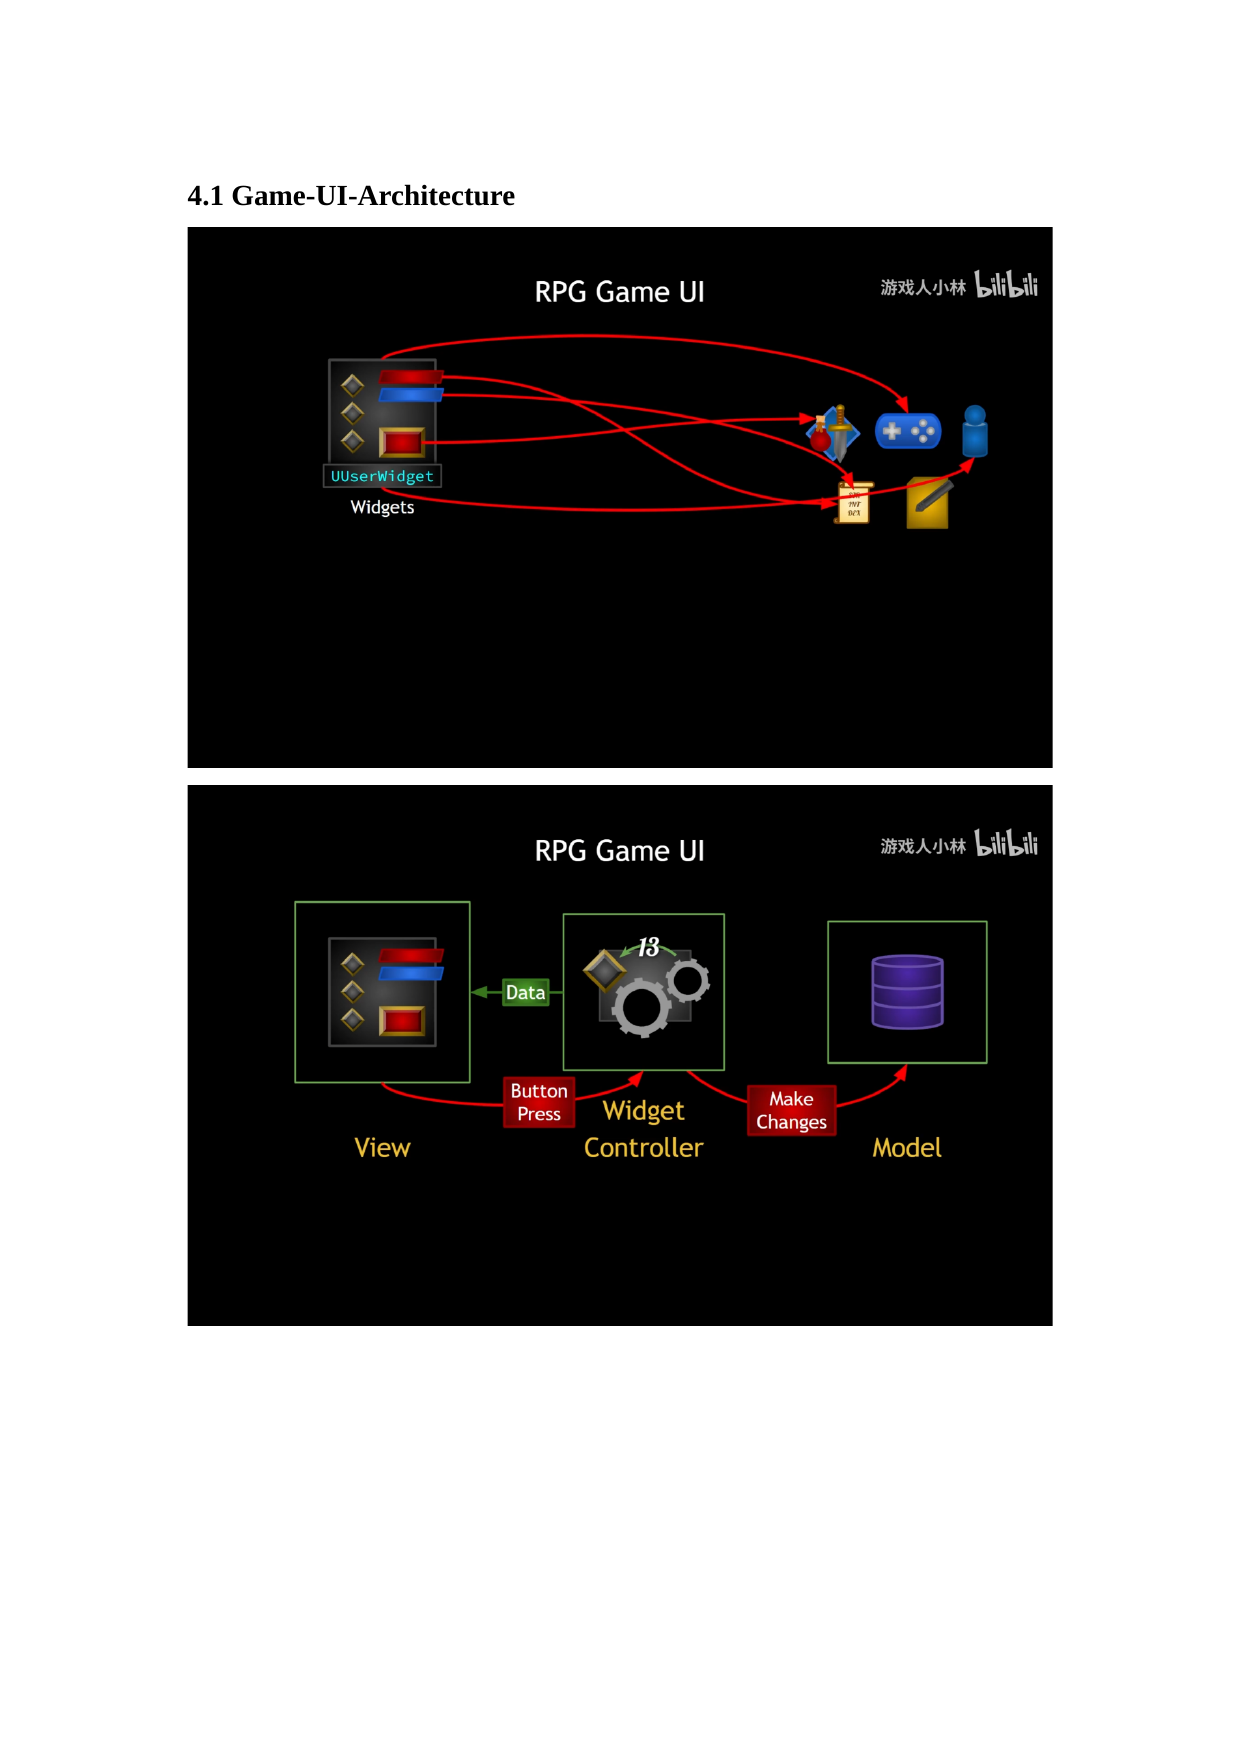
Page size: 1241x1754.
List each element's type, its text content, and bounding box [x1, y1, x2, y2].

list Game-UI-Architecture [187, 162, 1053, 227]
picture [187, 227, 1053, 768]
picture [187, 785, 1053, 1326]
